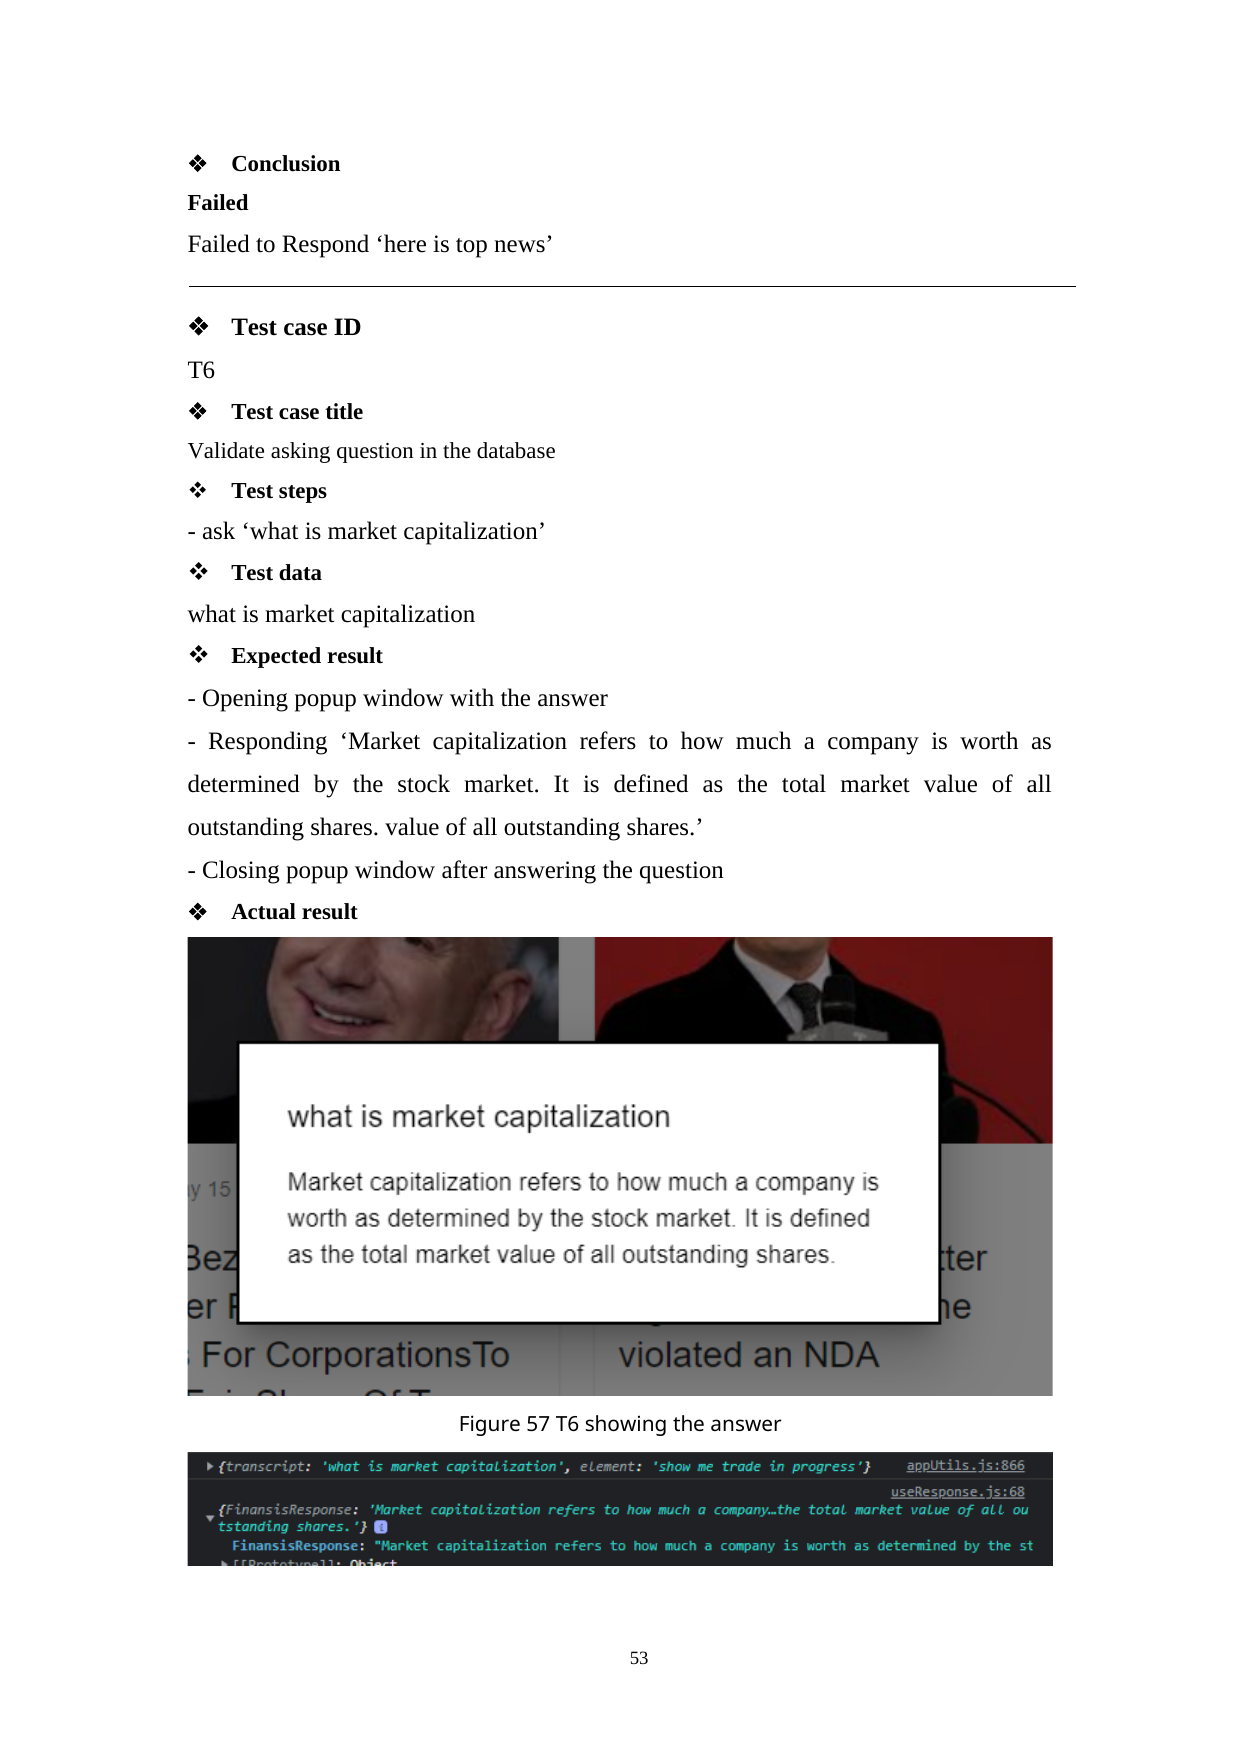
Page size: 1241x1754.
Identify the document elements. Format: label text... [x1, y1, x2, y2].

text Failed to Respond ‘here is top news’ [187, 229, 1053, 258]
list Validate asking question in the database [187, 437, 1053, 464]
text - ask ‘what is market capitalization’ [187, 516, 1053, 545]
picture [187, 937, 1053, 1396]
list Figure 57 T6 showing the answer [187, 1409, 1053, 1438]
list Conclusion [187, 150, 1053, 176]
text - Closing popup window after answering the question [187, 855, 1053, 884]
picture [187, 1452, 1053, 1566]
list Actual result [187, 898, 1053, 925]
text T6 [187, 355, 1053, 383]
list Test case ID [187, 312, 1053, 340]
list Expected result [187, 643, 1053, 669]
list Test steps [187, 477, 1053, 503]
list Failed [187, 189, 1053, 216]
list Test data [187, 559, 1053, 586]
list Test case title [187, 398, 1053, 424]
text - Opening popup window with the answer [187, 683, 1053, 711]
text - Responding ‘Market capitalization refers to how much a company is worth as determined by the stock market. It is defined as the total market value of all outstanding shares. value of all outstanding shares.’ [187, 726, 1053, 841]
list what is market capitalization [187, 599, 1053, 628]
